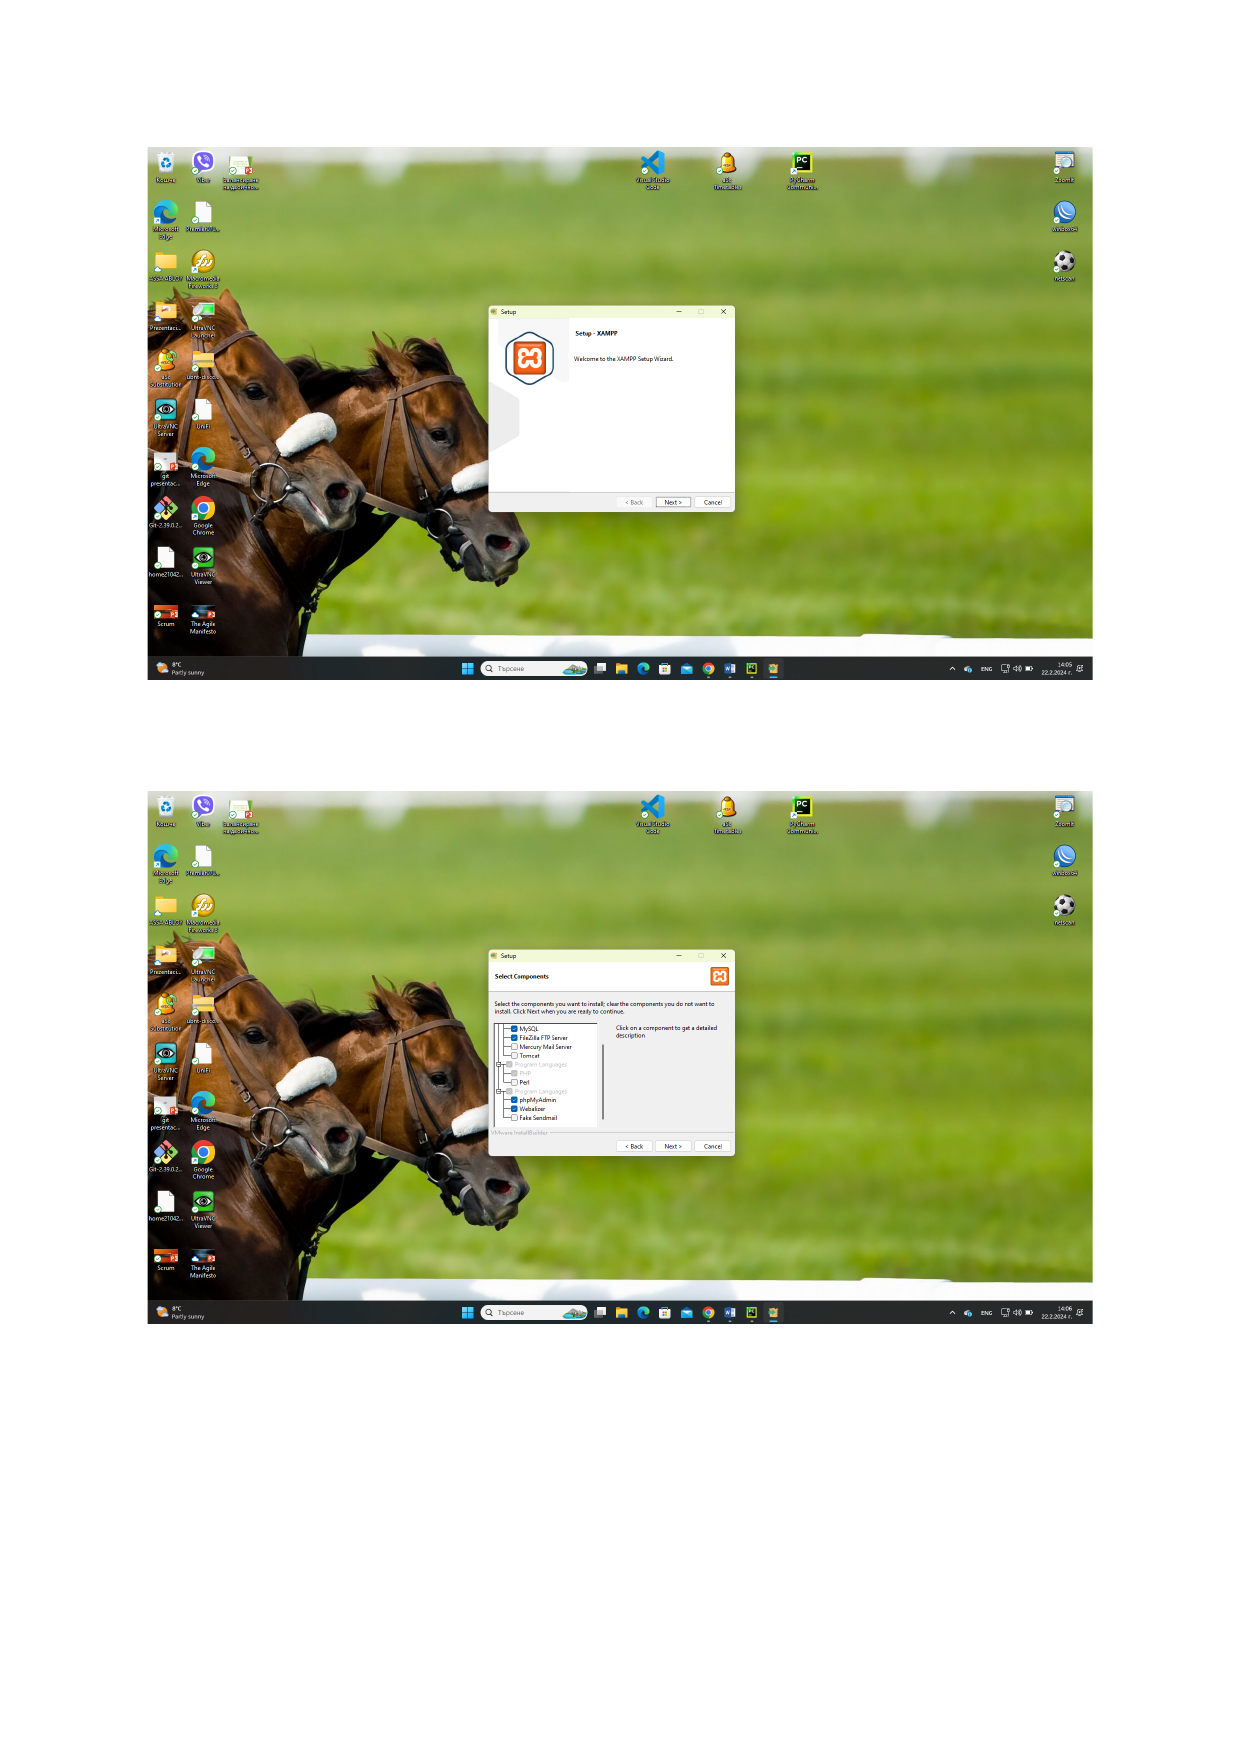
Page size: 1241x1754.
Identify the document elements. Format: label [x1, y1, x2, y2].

picture [147, 791, 1093, 1324]
picture [147, 147, 1093, 680]
